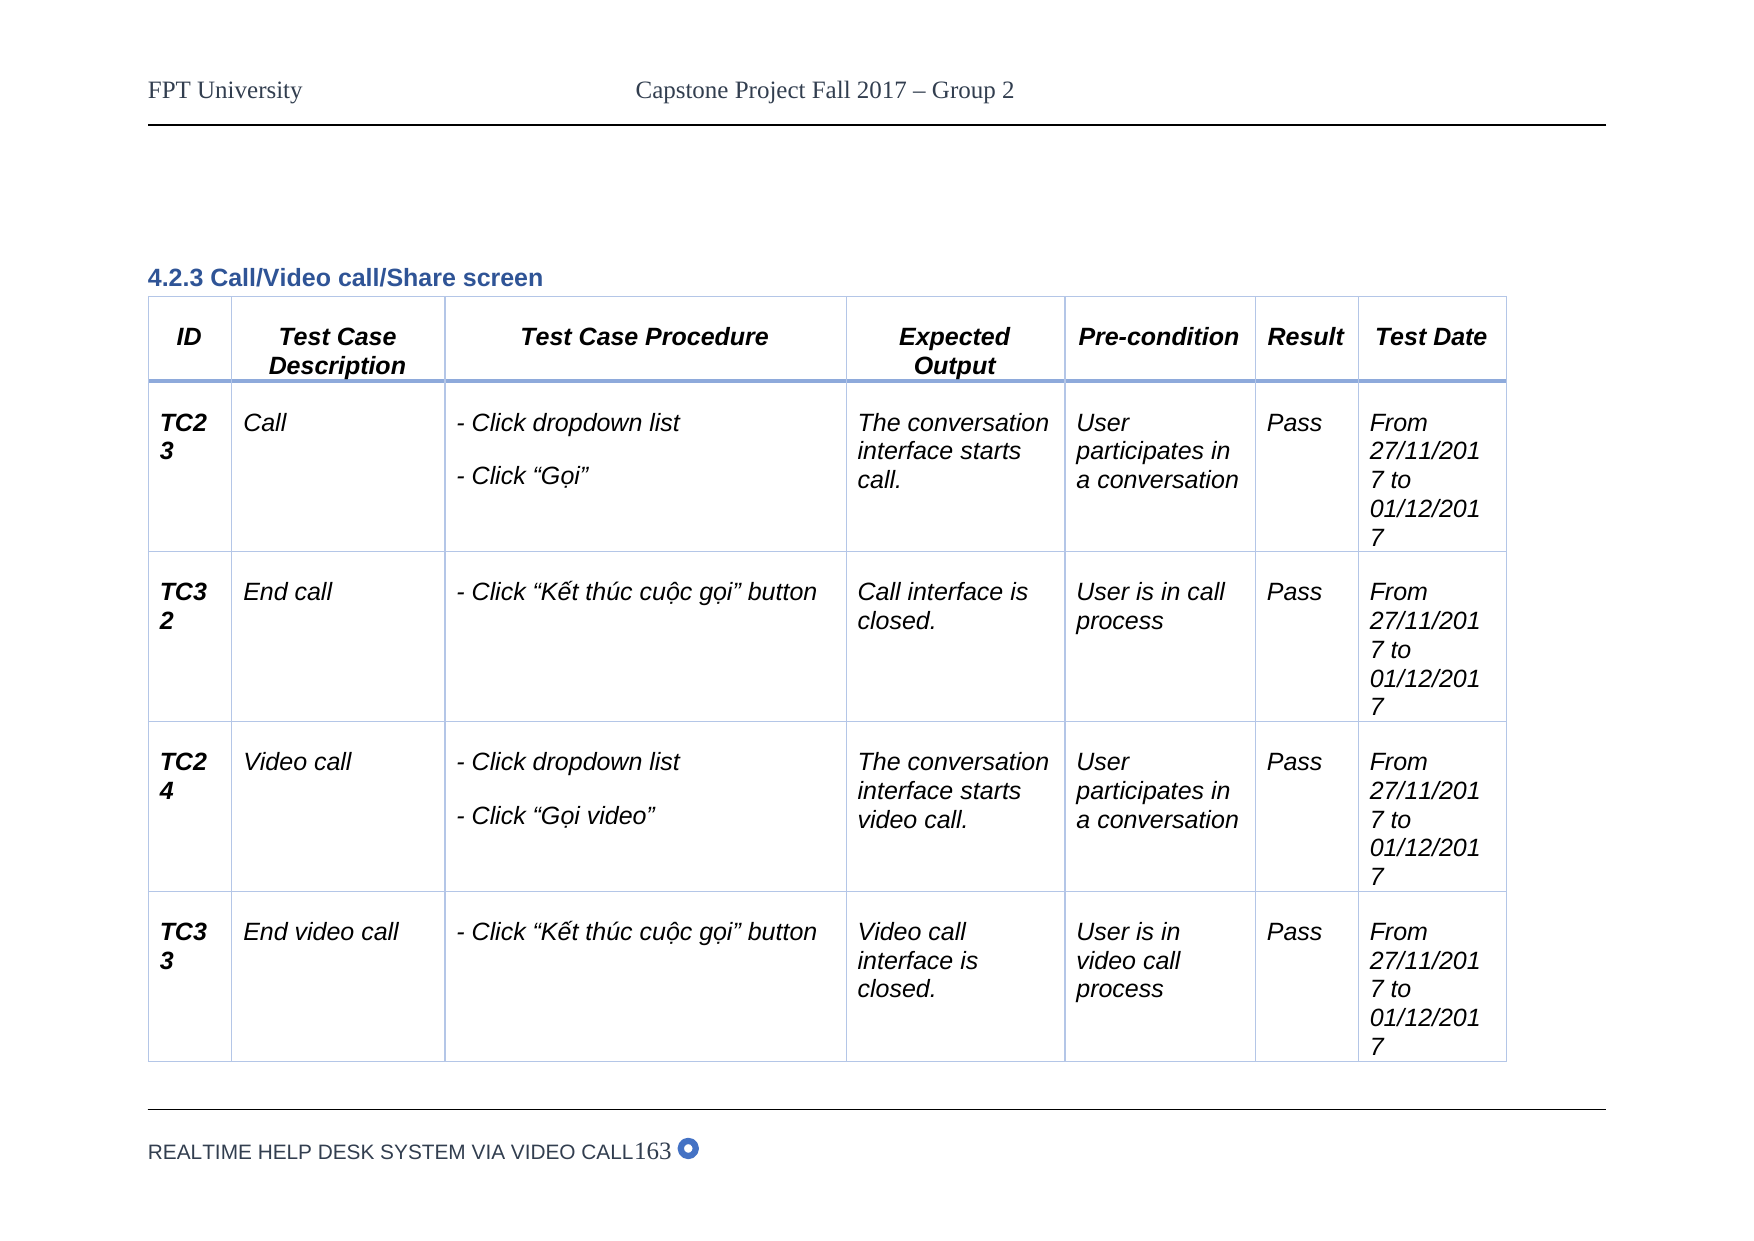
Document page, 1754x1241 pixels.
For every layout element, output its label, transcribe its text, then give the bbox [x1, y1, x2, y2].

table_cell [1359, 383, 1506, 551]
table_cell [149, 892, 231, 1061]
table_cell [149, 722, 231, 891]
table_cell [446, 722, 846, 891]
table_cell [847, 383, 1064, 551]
subtitle 4.2.3 Call/Video call/Share screen [148, 263, 1606, 292]
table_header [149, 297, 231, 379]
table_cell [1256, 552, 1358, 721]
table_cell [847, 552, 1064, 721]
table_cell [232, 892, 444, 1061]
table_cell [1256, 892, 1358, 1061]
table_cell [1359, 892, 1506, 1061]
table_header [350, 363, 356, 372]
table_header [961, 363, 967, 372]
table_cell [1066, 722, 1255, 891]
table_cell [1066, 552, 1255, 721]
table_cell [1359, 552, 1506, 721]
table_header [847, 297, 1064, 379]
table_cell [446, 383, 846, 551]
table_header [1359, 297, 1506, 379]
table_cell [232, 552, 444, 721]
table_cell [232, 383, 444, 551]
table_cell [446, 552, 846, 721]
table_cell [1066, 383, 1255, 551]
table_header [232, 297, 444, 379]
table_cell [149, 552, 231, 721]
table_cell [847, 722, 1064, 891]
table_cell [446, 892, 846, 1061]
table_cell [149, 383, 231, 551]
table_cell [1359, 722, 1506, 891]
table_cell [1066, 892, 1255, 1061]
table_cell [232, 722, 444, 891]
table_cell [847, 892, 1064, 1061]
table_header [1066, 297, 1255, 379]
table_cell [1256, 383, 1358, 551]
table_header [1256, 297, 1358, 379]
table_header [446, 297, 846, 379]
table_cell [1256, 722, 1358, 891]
